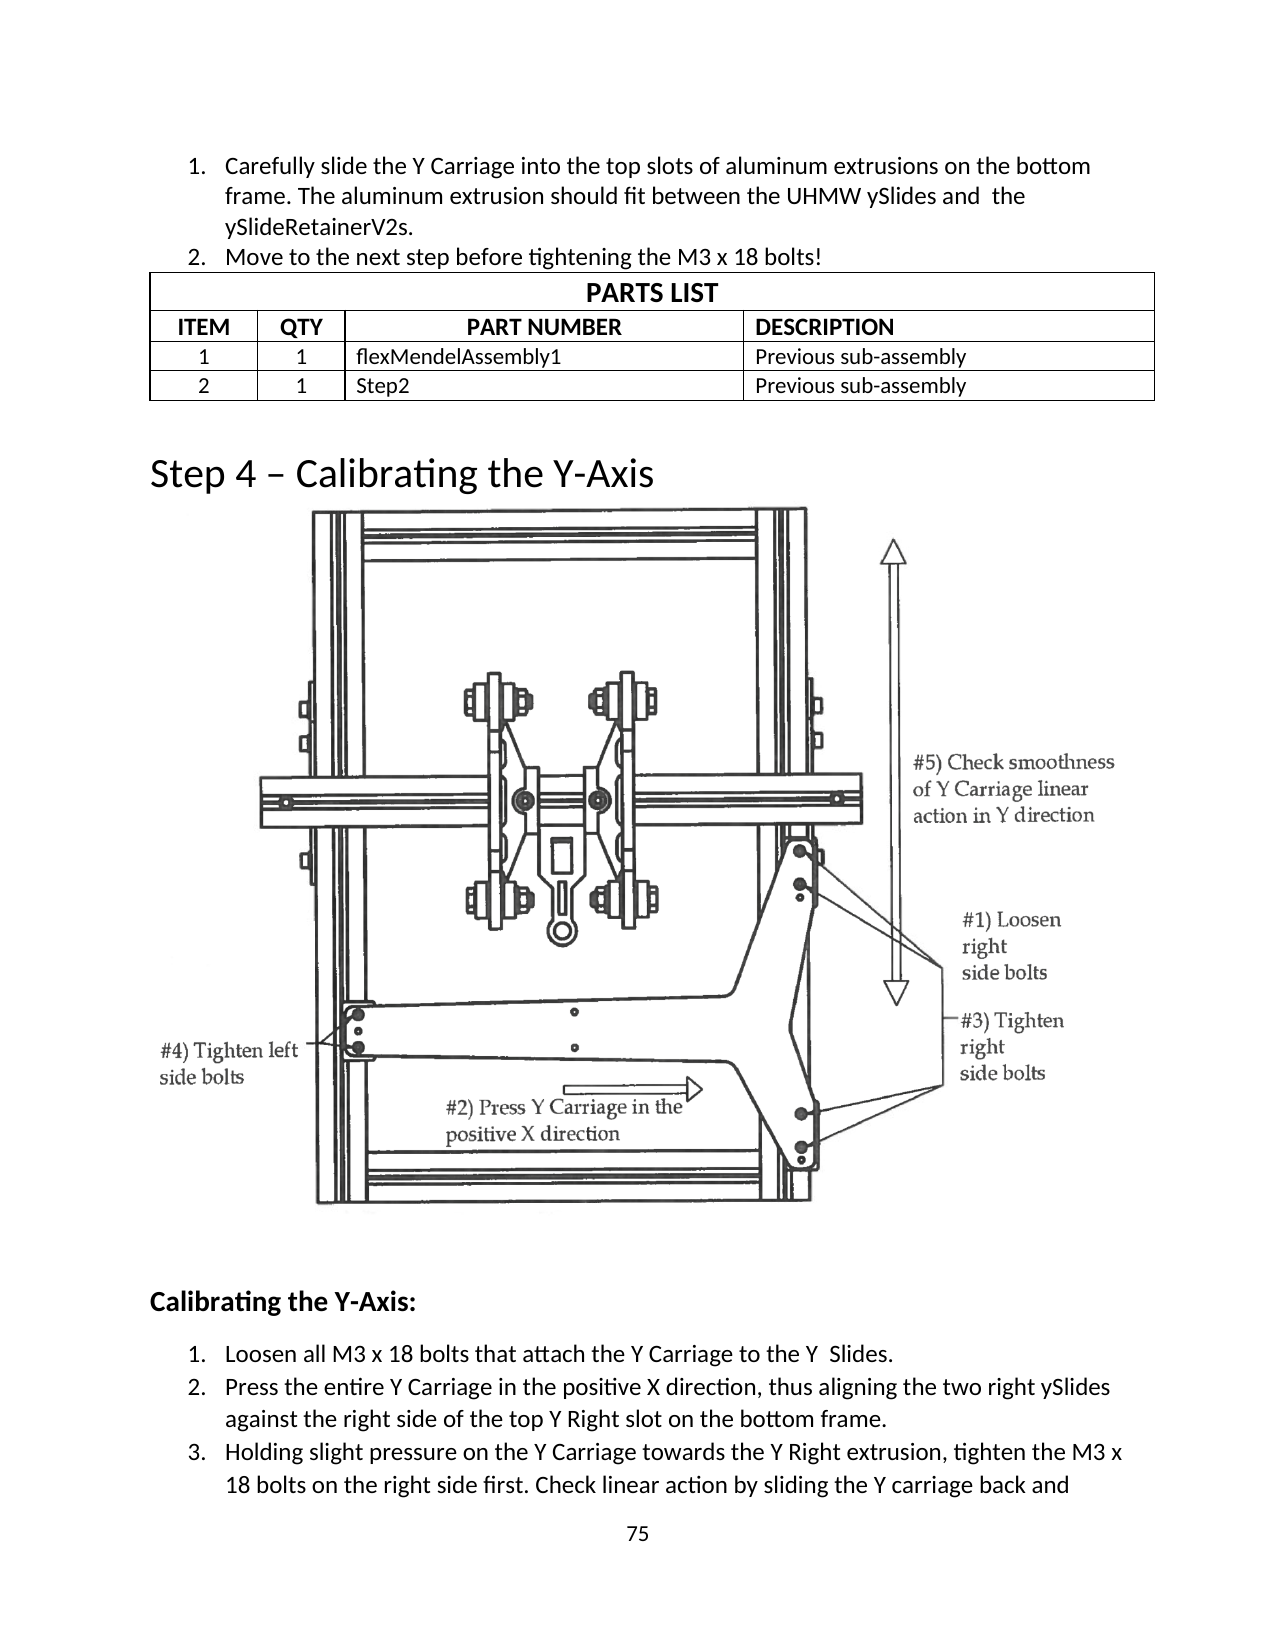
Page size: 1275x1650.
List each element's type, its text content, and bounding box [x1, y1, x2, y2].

table_cell 1 [151, 342, 257, 370]
table_cell Previous sub-assembly [744, 371, 1154, 399]
list Press the entire Y Carriage in the positive X direction, thus aligning the two right ySlides against the right side of the top Y Right slot on the bottom frame. [187, 1371, 1125, 1434]
text Step 4 – Calibrating the Y-Axis [150, 447, 1125, 498]
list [187, 1437, 1125, 1500]
text Calibrating the Y-Axis: [150, 1283, 1125, 1318]
table_cell PART NUMBER [346, 311, 743, 341]
table_cell flexMendelAssembly1 [346, 342, 743, 370]
picture [150, 498, 1122, 1214]
table_cell DESCRIPTION [744, 311, 1154, 341]
table_header PARTS LIST [151, 273, 1154, 309]
table_cell Previous sub-assembly [744, 342, 1154, 370]
table_cell QTY [258, 311, 344, 341]
list Loosen all M3 x 18 bolts that attach the Y Carriage to the Y Slides. [187, 1338, 1125, 1368]
table_cell 1 [258, 342, 344, 370]
table_cell 2 [151, 371, 257, 399]
table_cell ITEM [151, 311, 257, 341]
table_cell Step2 [346, 371, 743, 399]
list Move to the next step before tightening the M3 x 18 bolts! [187, 242, 1125, 272]
list Carefully slide the Y Carriage into the top slots of aluminum extrusions on the bottom frame. The aluminum extrusion should fit between the UHMW ySlides and the ySlideRetainerV2s. [187, 150, 1125, 242]
table_cell 1 [258, 371, 344, 399]
